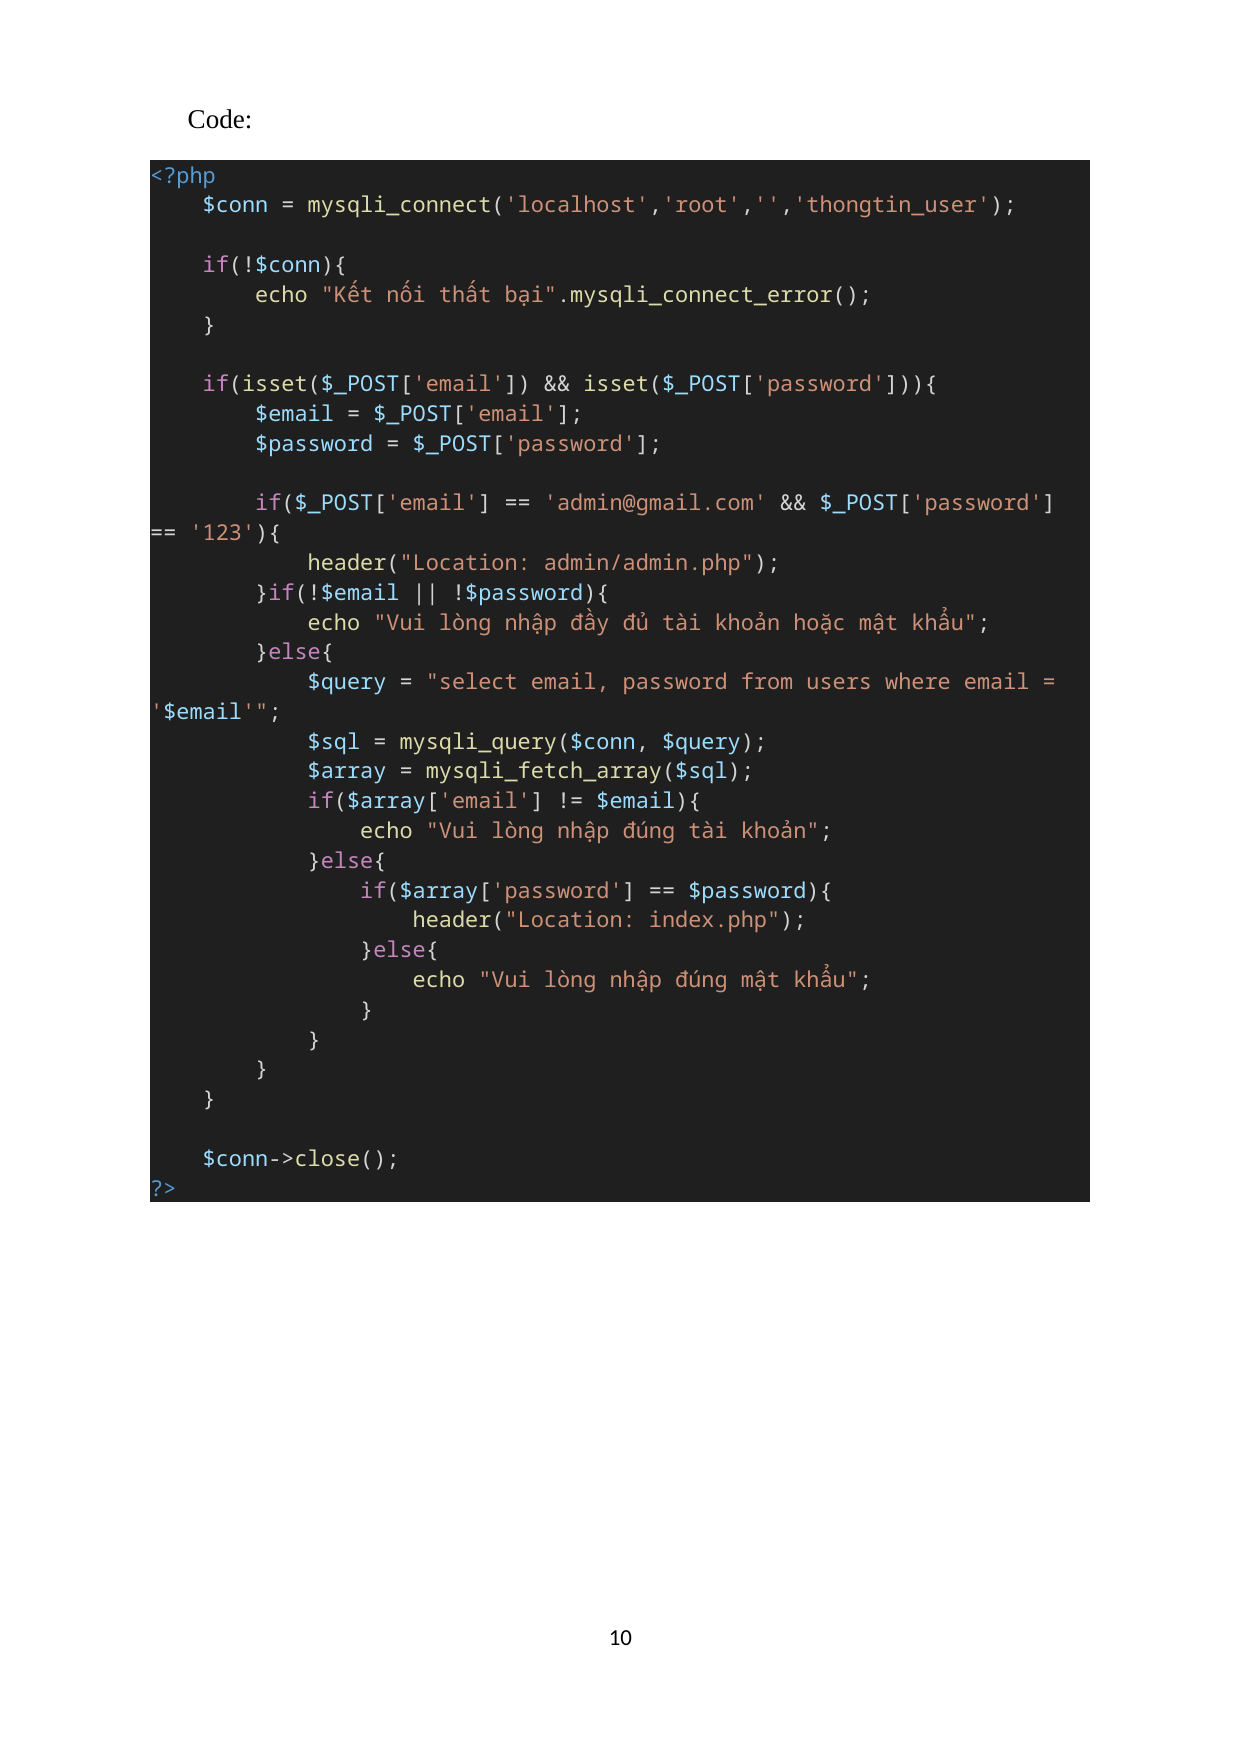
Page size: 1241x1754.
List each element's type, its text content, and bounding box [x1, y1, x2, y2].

text echo "Vui lòng nhập đúng tài khoản"; [150, 815, 1090, 845]
text $email = $_POST['email']; [150, 398, 1090, 428]
text echo "Vui lòng nhập đúng mật khẩu"; [150, 964, 1090, 994]
text $conn->close(); [150, 1143, 1090, 1173]
text Code: [187, 103, 1090, 134]
text $sql = mysqli_query($conn, $query); [150, 726, 1090, 756]
text <?php [150, 160, 1090, 189]
text }if(!$email || !$password){ [150, 577, 1090, 607]
text ?> [150, 1173, 1090, 1202]
text } [150, 1053, 1090, 1083]
text if($array['password'] == $password){ [150, 875, 1090, 904]
text }else{ [150, 636, 1090, 666]
text echo "Kết nối thất bại".mysqli_connect_error(); [150, 279, 1090, 309]
text } [150, 1024, 1090, 1053]
text if(!$conn){ [150, 249, 1090, 279]
text $array = mysqli_fetch_array($sql); [150, 756, 1090, 785]
text } [150, 994, 1090, 1024]
text } [150, 1083, 1090, 1113]
text $query = "select email, password from users where email = '$email'"; [150, 666, 1090, 726]
text $password = $_POST['password']; [150, 428, 1090, 458]
text header("Location: admin/admin.php"); [150, 547, 1090, 577]
text }else{ [150, 845, 1090, 875]
text header("Location: index.php"); [150, 904, 1090, 934]
text echo "Vui lòng nhập đầy đủ tài khoản hoặc mật khẩu"; [150, 607, 1090, 636]
text } [150, 309, 1090, 338]
text $conn = mysqli_connect('localhost','root','','thongtin_user'); [150, 189, 1090, 219]
text if(isset($_POST['email']) && isset($_POST['password'])){ [150, 368, 1090, 398]
text }else{ [150, 934, 1090, 964]
text if($array['email'] != $email){ [150, 785, 1090, 815]
text if($_POST['email'] == 'admin@gmail.com' && $_POST['password'] == '123'){ [150, 487, 1090, 547]
